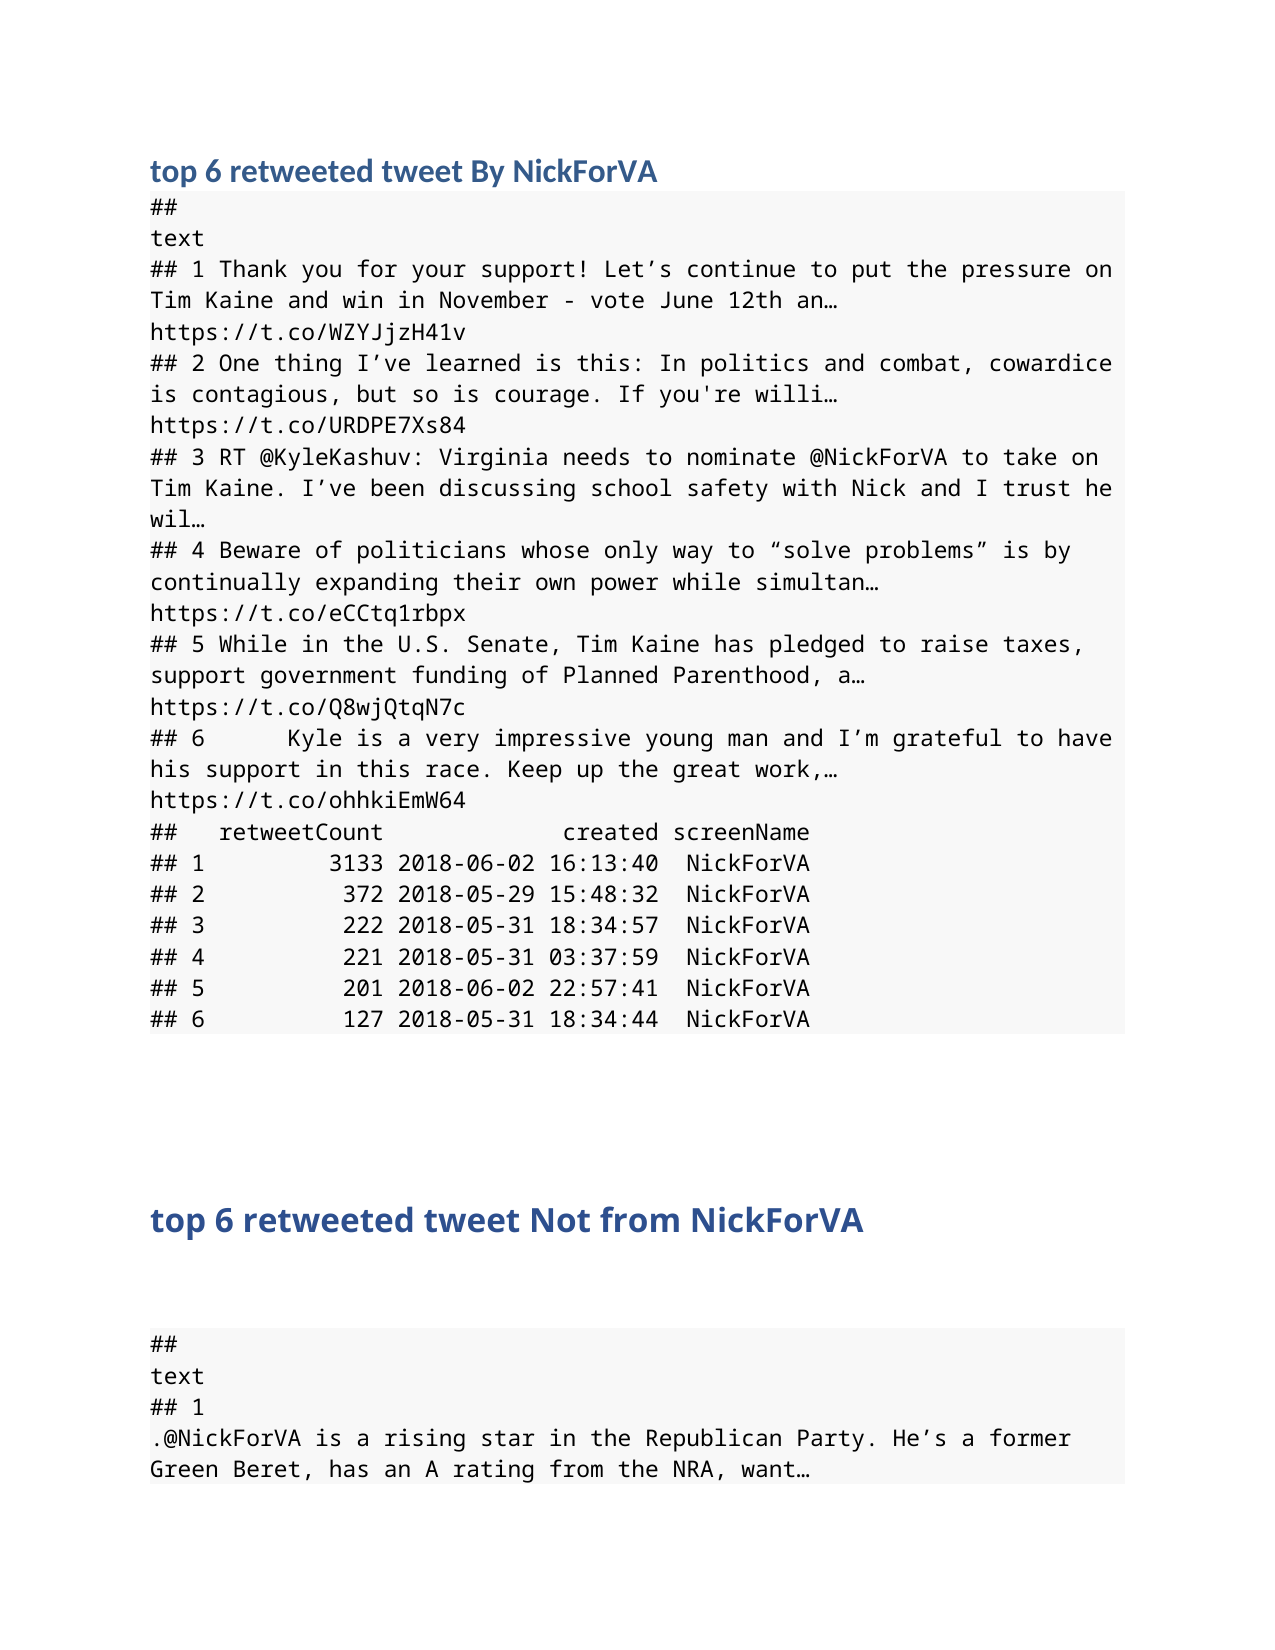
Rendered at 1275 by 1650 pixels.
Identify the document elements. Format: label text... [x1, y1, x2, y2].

subtitle top 6 retweeted tweet Not from NickForVA [150, 1197, 1125, 1242]
text top 6 retweeted tweet By NickForVA [150, 150, 1125, 191]
text ## text ## 1 Thank you for your support! Let’s continue to put the pressure on Tim Kaine and win in November - vote June 12th an… https://t.co/WZYJjzH41v ## 2 One thing I’ve learned is this: In politics and combat, cowardice is contagious, but so is courage. If you're willi… https://t.co/URDPE7Xs84 ## 3 RT @KyleKashuv: Virginia needs to nominate @NickForVA to take on Tim Kaine. I’ve been discussing school safety with Nick and I trust he wil… ## 4 Beware of politicians whose only way to “solve problems” is by continually expanding their own power while simultan… https://t.co/eCCtq1rbpx ## 5 While in the U.S. Senate, Tim Kaine has pledged to raise taxes, support government funding of Planned Parenthood, a… https://t.co/Q8wjQtqN7c ## 6 Kyle is a very impressive young man and I’m grateful to have his support in this race. Keep up the great work,… https://t.co/ohhkiEmW64 ## retweetCount created screenName ## 1 3133 2018-06-02 16:13:40 NickForVA ## 2 372 2018-05-29 15:48:32 NickForVA ## 3 222 2018-05-31 18:34:57 NickForVA ## 4 221 2018-05-31 03:37:59 NickForVA ## 5 201 2018-06-02 22:57:41 NickForVA ## 6 127 2018-05-31 18:34:44 NickForVA [150, 191, 1125, 1034]
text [150, 1328, 1125, 1484]
